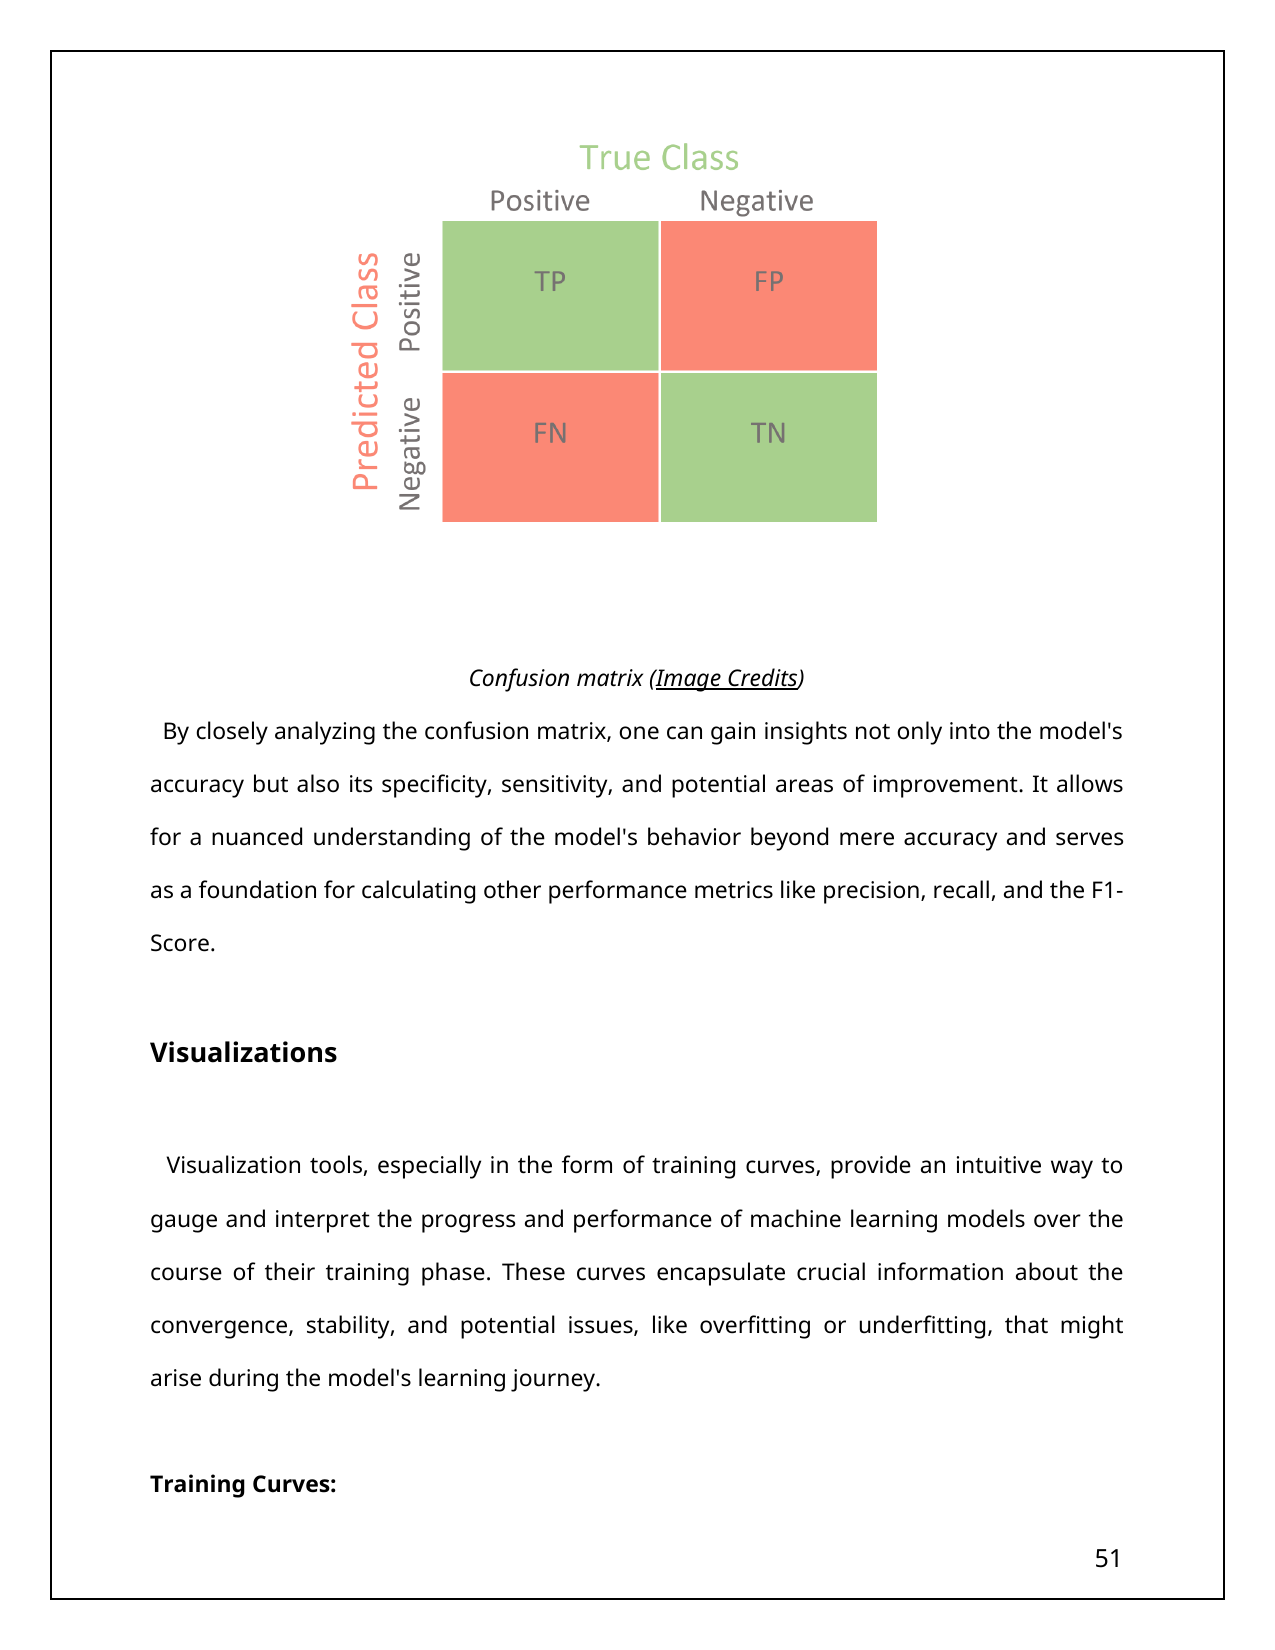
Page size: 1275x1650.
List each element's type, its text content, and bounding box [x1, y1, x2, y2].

text Confusion matrix (Image Credits) [150, 662, 1125, 693]
text By closely analyzing the confusion matrix, one can gain insights not only into the model's accuracy but also its specificity, sensitivity, and potential areas of improvement. It allows for a nuanced understanding of the model's behavior beyond mere accuracy and serves as a foundation for calculating other performance metrics like precision, recall, and the F1-Score. [150, 715, 1125, 959]
text Visualization tools, especially in the form of training curves, provide an intuitive way to gauge and interpret the progress and performance of machine learning models over the course of their training phase. These curves encapsulate crucial information about the convergence, stability, and potential issues, like overfitting or underfitting, that might arise during the model's learning journey. [150, 1149, 1125, 1393]
text Visualizations [150, 1034, 1125, 1071]
text Training Curves: [150, 1468, 1125, 1499]
picture [323, 117, 950, 562]
